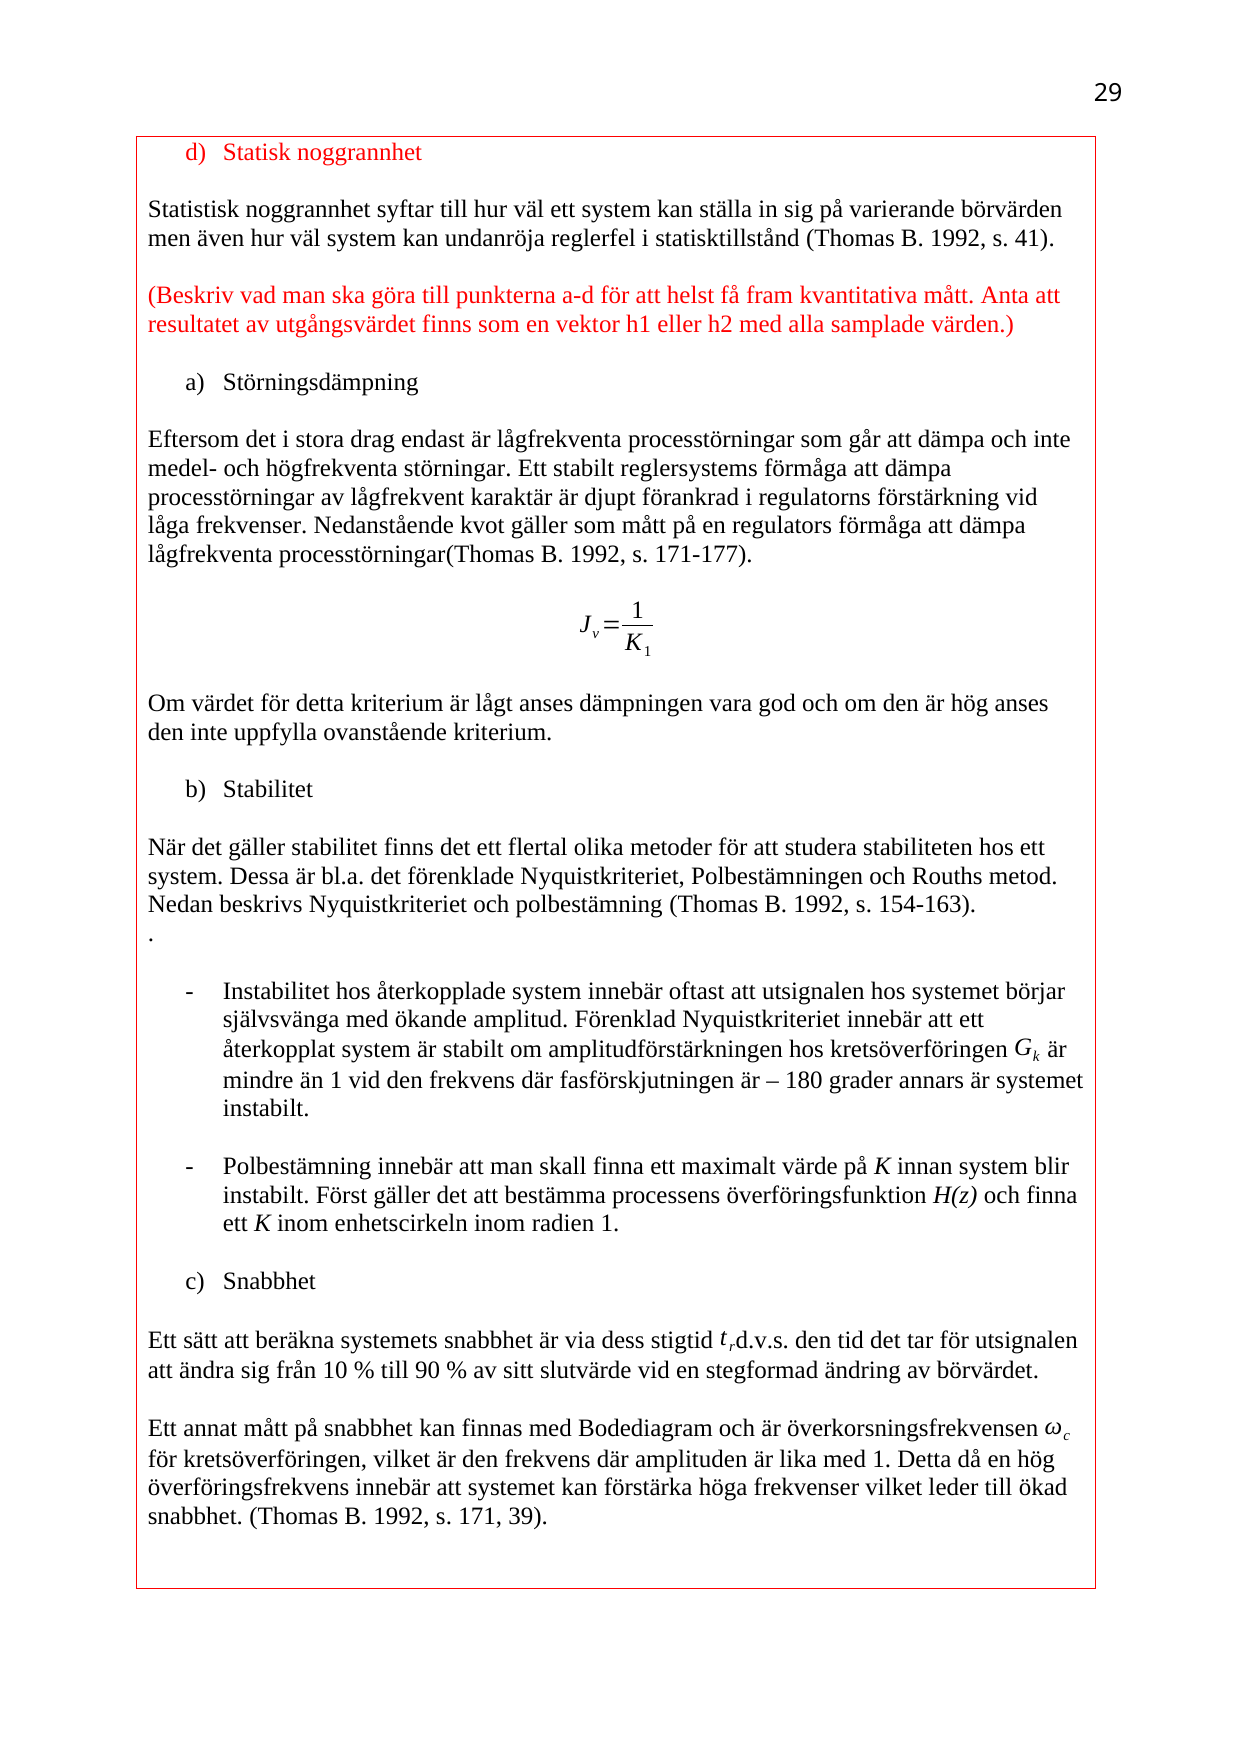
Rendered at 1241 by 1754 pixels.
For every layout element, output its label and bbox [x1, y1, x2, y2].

table_cell [137, 137, 1095, 1587]
